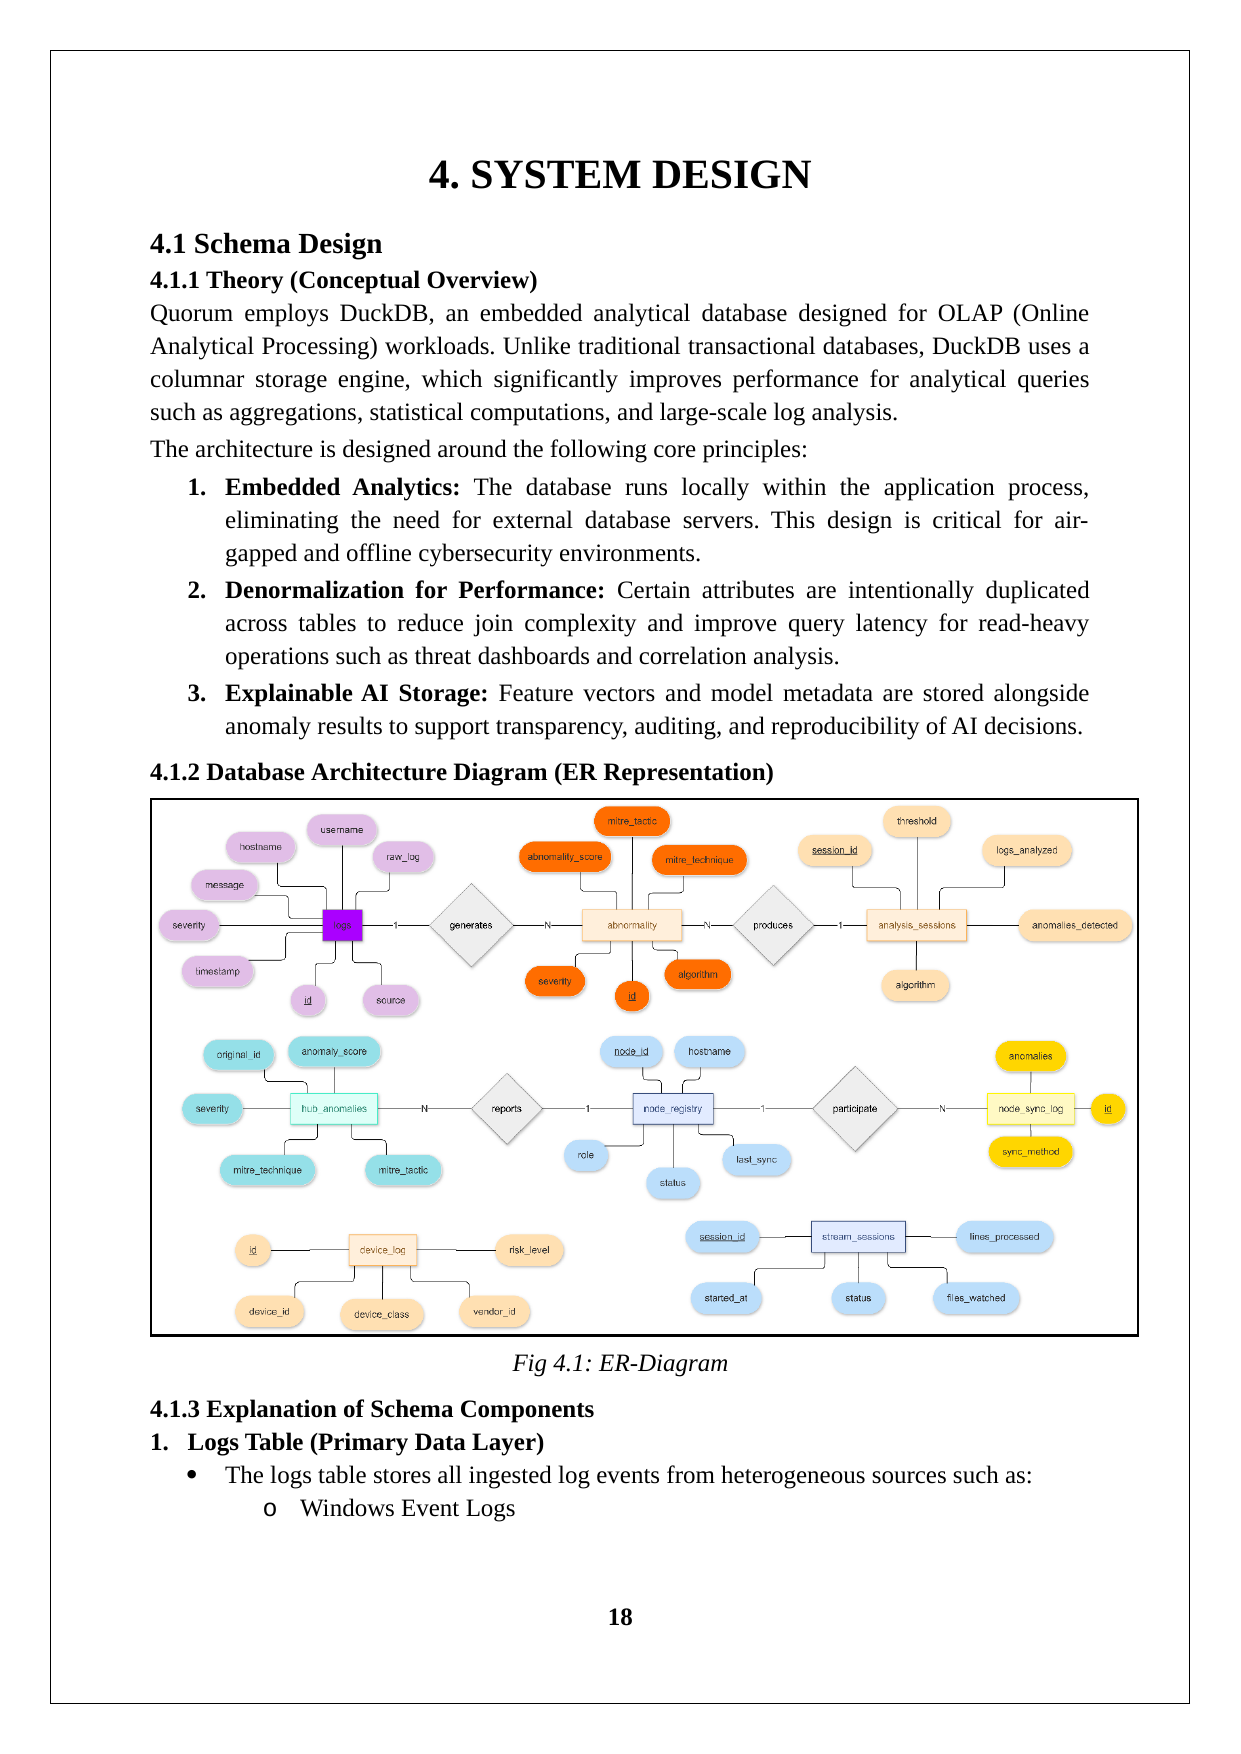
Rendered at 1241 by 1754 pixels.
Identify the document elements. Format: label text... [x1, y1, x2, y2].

list The logs table stores all ingested log events from heterogeneous sources such as: [187, 1460, 1090, 1489]
list Windows Event Logs [262, 1493, 1090, 1524]
text 4.1.2 Database Architecture Diagram (ER Representation) [150, 757, 1090, 785]
subtitle 4.1.1 Theory (Conceptual Overview) [150, 265, 1090, 294]
picture [152, 800, 1137, 1334]
subtitle Embedded Analytics: The database runs locally within the application process, eliminating the need for external database servers. This design is critical for air-gapped and offline cybersecurity environments. [187, 472, 1090, 566]
subtitle 4.1 Schema Design [150, 227, 1090, 260]
text Fig 4.1: ER-Diagram [150, 1348, 1090, 1377]
text 4.1.3 Explanation of Schema Components [150, 1394, 1090, 1423]
subtitle Denormalization for Performance: Certain attributes are intentionally duplicated across tables to reduce join complexity and improve query latency for read-heavy operations such as threat dashboards and correlation analysis. [187, 575, 1090, 670]
subtitle 4. SYSTEM DESIGN [150, 150, 1090, 198]
subtitle Explainable AI Storage: Feature vectors and model metadata are stored alongside anomaly results to support transparency, auditing, and reproducibility of AI decisions. [187, 678, 1090, 740]
subtitle The architecture is designed around the following core principles: [150, 434, 1090, 463]
subtitle Quorum employs DuckDB, an embedded analytical database designed for OLAP (Online Analytical Processing) workloads. Unlike traditional transactional databases, DuckDB uses a columnar storage engine, which significantly improves performance for analytical queries such as aggregations, statistical computations, and large-scale log analysis. [150, 298, 1090, 426]
list Logs Table (Primary Data Layer) [150, 1427, 1090, 1456]
